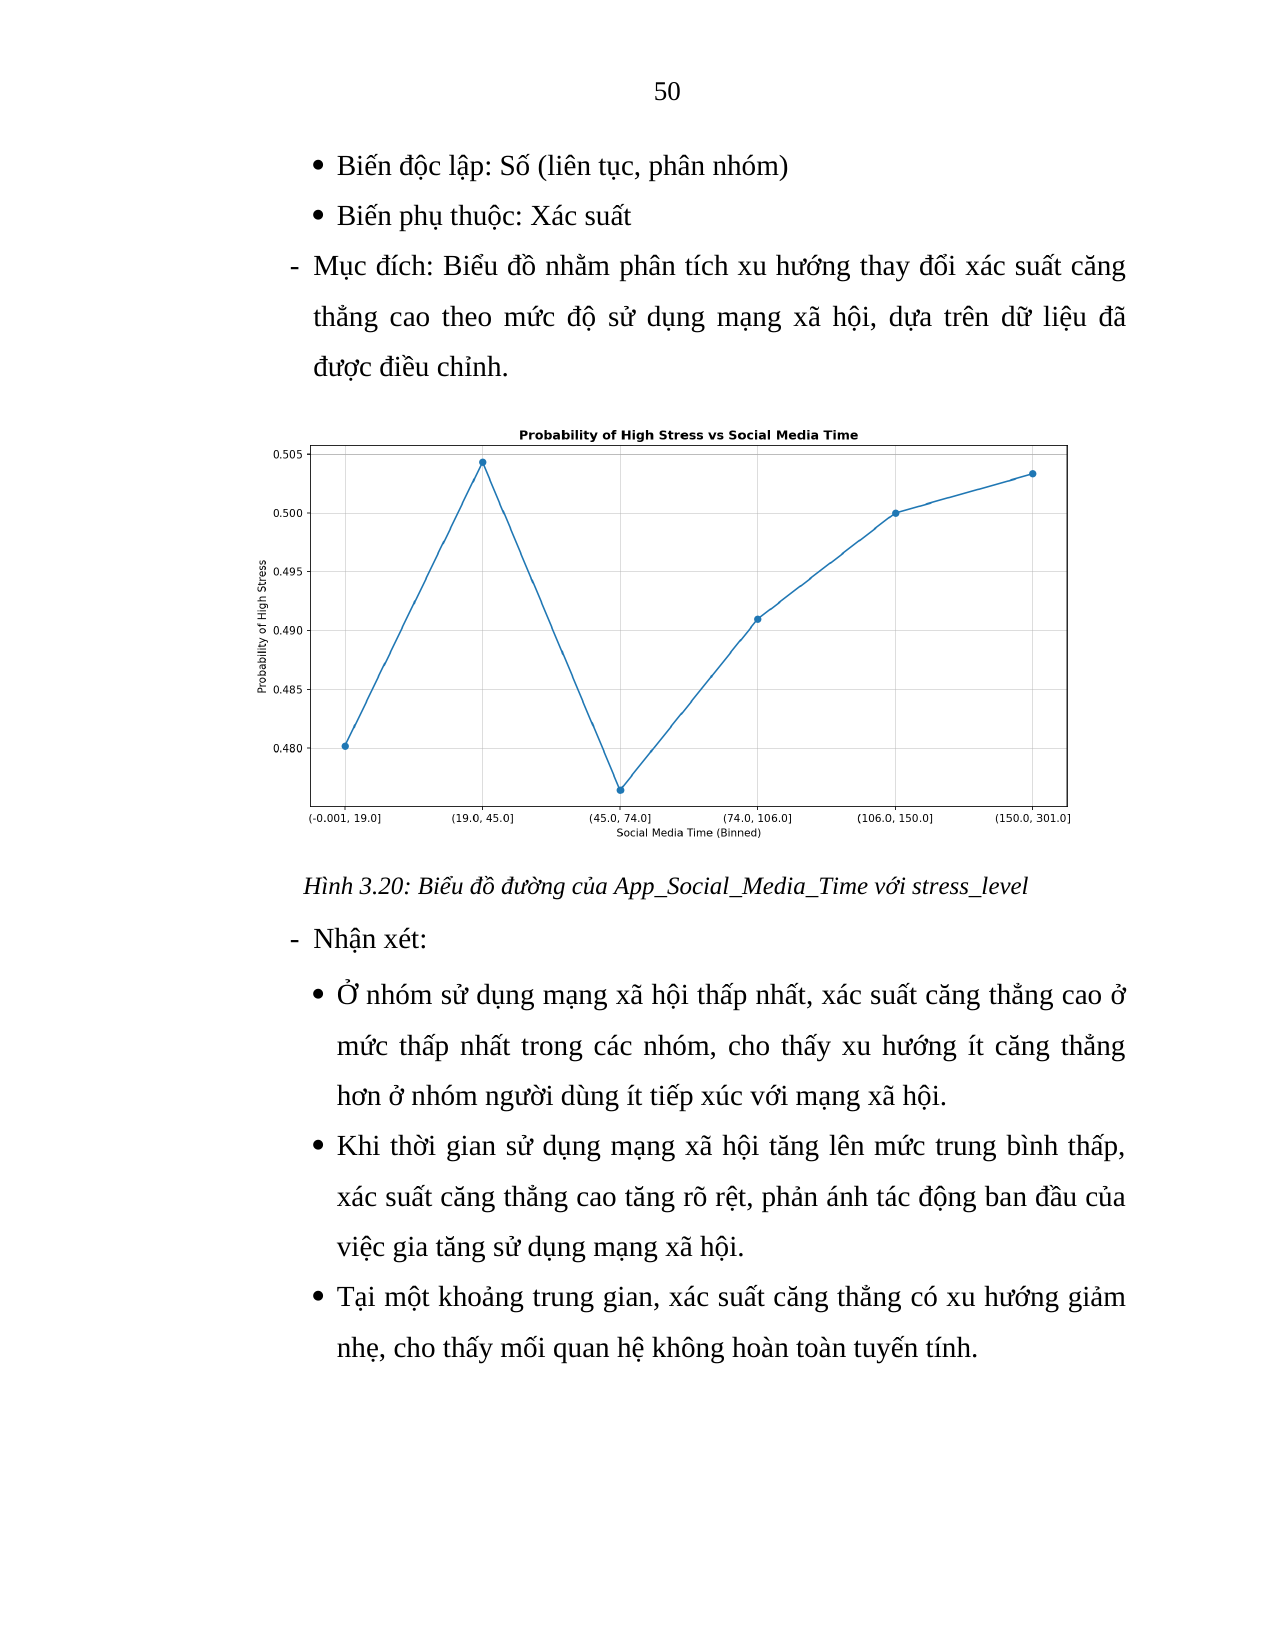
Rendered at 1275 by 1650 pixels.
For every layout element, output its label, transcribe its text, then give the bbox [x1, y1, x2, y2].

list Tại một khoảng trung gian, xác suất căng thẳng có xu hướng giảm nhẹ, cho thấy mối quan hệ không hoàn toàn tuyến tính. [313, 1279, 1127, 1363]
picture [206, 405, 1157, 850]
list Khi thời gian sử dụng mạng xã hội tăng lên mức trung bình thấp, xác suất căng thẳng cao tăng rõ rệt, phản ánh tác động ban đầu của việc gia tăng sử dụng mạng xã hội. [313, 1128, 1127, 1263]
list Biến độc lập: Số (liên tục, phân nhóm) [313, 148, 1127, 181]
list Biến phụ thuộc: Xác suất [313, 198, 1127, 232]
list Nhận xét: [289, 921, 1127, 954]
list Mục đích: Biểu đồ nhằm phân tích xu hướng thay đổi xác suất căng thẳng cao theo mức độ sử dụng mạng xã hội, dựa trên dữ liệu đã được điều chỉnh. [289, 248, 1127, 383]
list Ở nhóm sử dụng mạng xã hội thấp nhất, xác suất căng thẳng cao ở mức thấp nhất trong các nhóm, cho thấy xu hướng ít căng thẳng hơn ở nhóm người dùng ít tiếp xúc với mạng xã hội. [313, 977, 1127, 1112]
